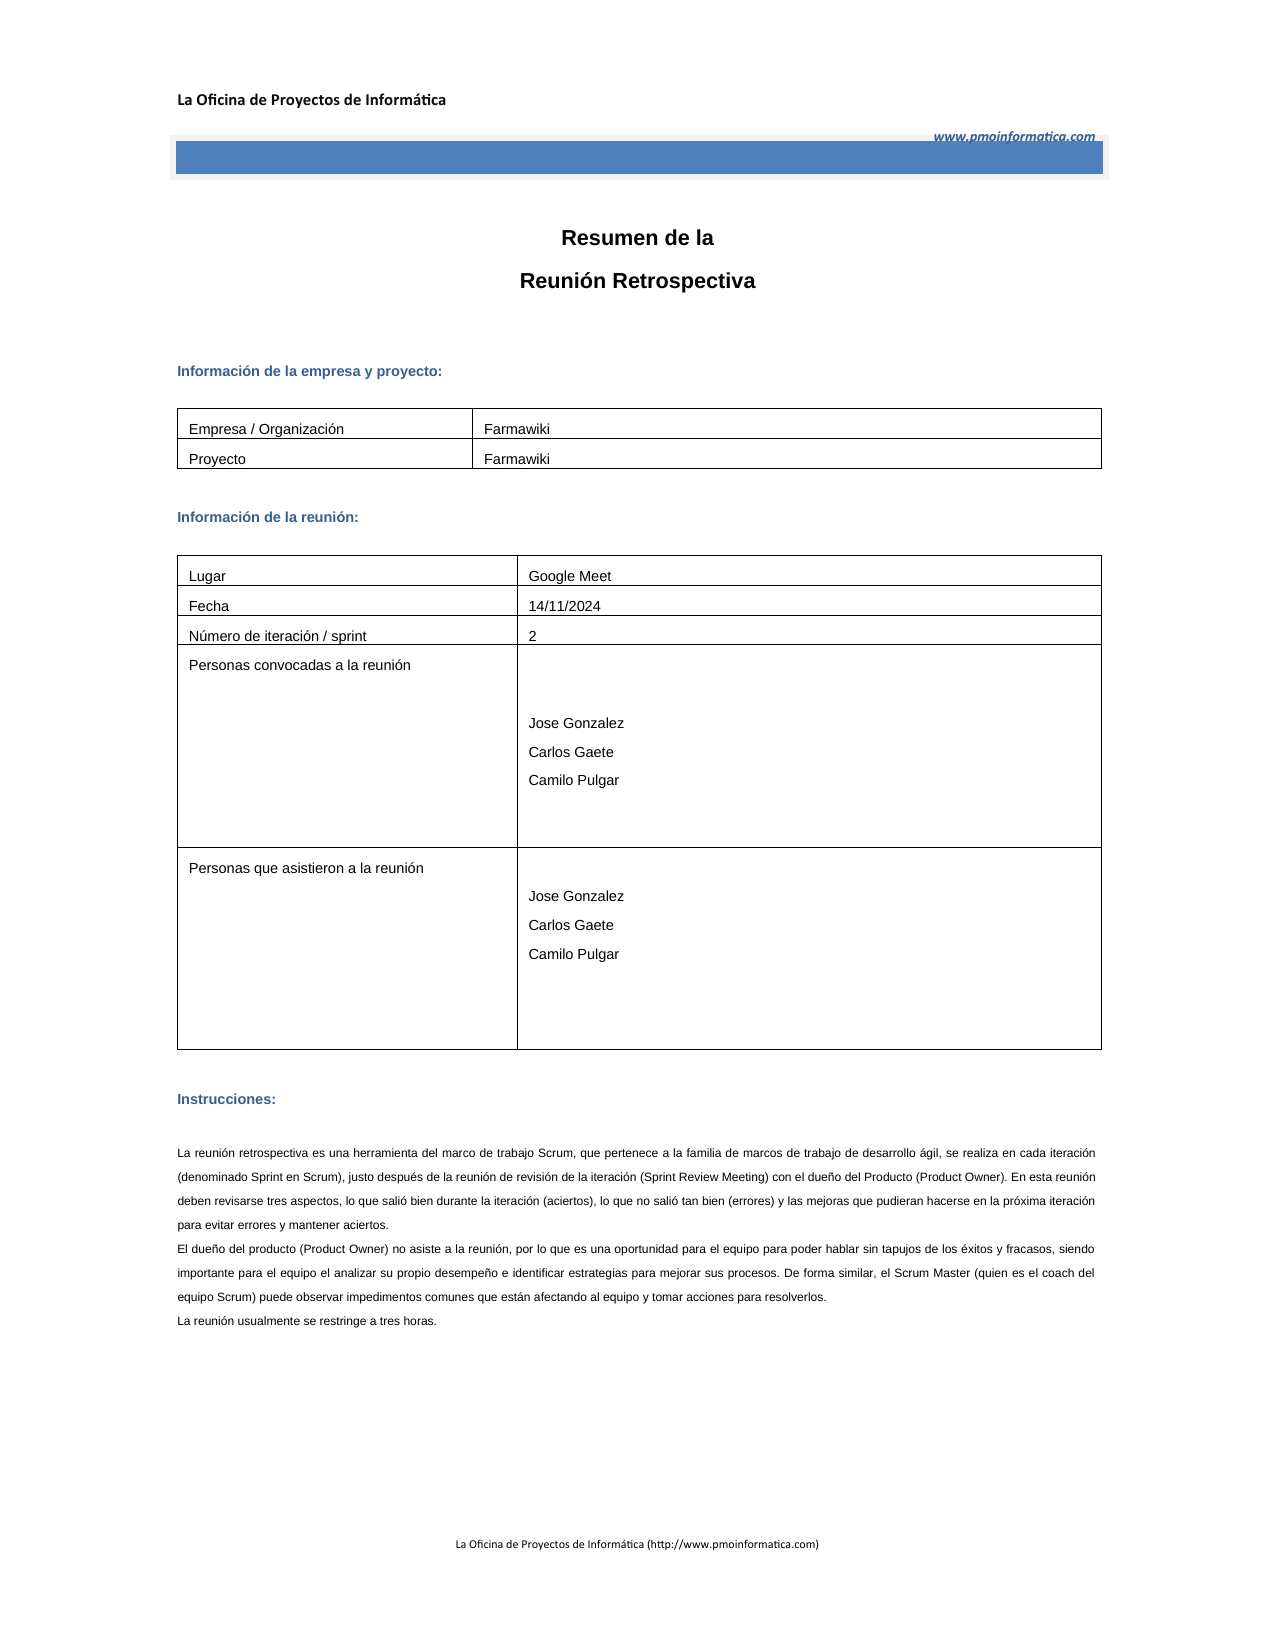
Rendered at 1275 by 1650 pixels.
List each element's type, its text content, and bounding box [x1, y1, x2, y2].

table_cell Jose Gonzalez Carlos Gaete Camilo Pulgar [518, 848, 1101, 1049]
table_header Lugar [178, 556, 517, 585]
text La reunión usualmente se restringe a tres horas. [177, 1304, 1098, 1328]
table_cell Farmawiki [473, 439, 1101, 468]
text Reunión Retrospectiva [177, 250, 1098, 293]
table_cell Jose Gonzalez Carlos Gaete Camilo Pulgar [518, 645, 1101, 847]
table_cell Número de iteración / sprint [178, 616, 517, 644]
table_cell 14/11/2024 [518, 586, 1101, 614]
text Información de la reunión: [177, 497, 1098, 526]
table_cell 2 [518, 616, 1101, 644]
text La reunión retrospectiva es una herramienta del marco de trabajo Scrum, que pertenece a la familia de marcos de trabajo de desarrollo ágil, se realiza en cada iteración (denominado Sprint en Scrum), justo después de la reunión de revisión de la iteración (Sprint Review Meeting) con el dueño del Producto (Product Owner). En esta reunión deben revisarse tres aspectos, lo que salió bien durante la iteración (aciertos), lo que no salió tan bien (errores) y las mejoras que pudieran hacerse en la próxima iteración para evitar errores y mantener aciertos. [177, 1136, 1098, 1232]
table_cell Personas convocadas a la reunión [178, 645, 517, 847]
table_header Google Meet [518, 556, 1101, 585]
table_cell Fecha [178, 586, 517, 614]
text Instrucciones: [177, 1079, 1098, 1107]
text Resumen de la [177, 207, 1098, 250]
table_header Empresa / Organización [178, 409, 472, 438]
table_header Farmawiki [473, 409, 1101, 438]
table_cell Proyecto [178, 439, 472, 468]
table_cell Personas que asistieron a la reunión [178, 848, 517, 1049]
text Información de la empresa y proyecto: [177, 351, 1098, 379]
text El dueño del producto (Product Owner) no asiste a la reunión, por lo que es una oportunidad para el equipo para poder hablar sin tapujos de los éxitos y fracasos, siendo importante para el equipo el analizar su propio desempeño e identificar estrategias para mejorar sus procesos. De forma similar, el Scrum Master (quien es el coach del equipo Scrum) puede observar impedimentos comunes que están afectando al equipo y tomar acciones para resolverlos. [177, 1232, 1098, 1304]
